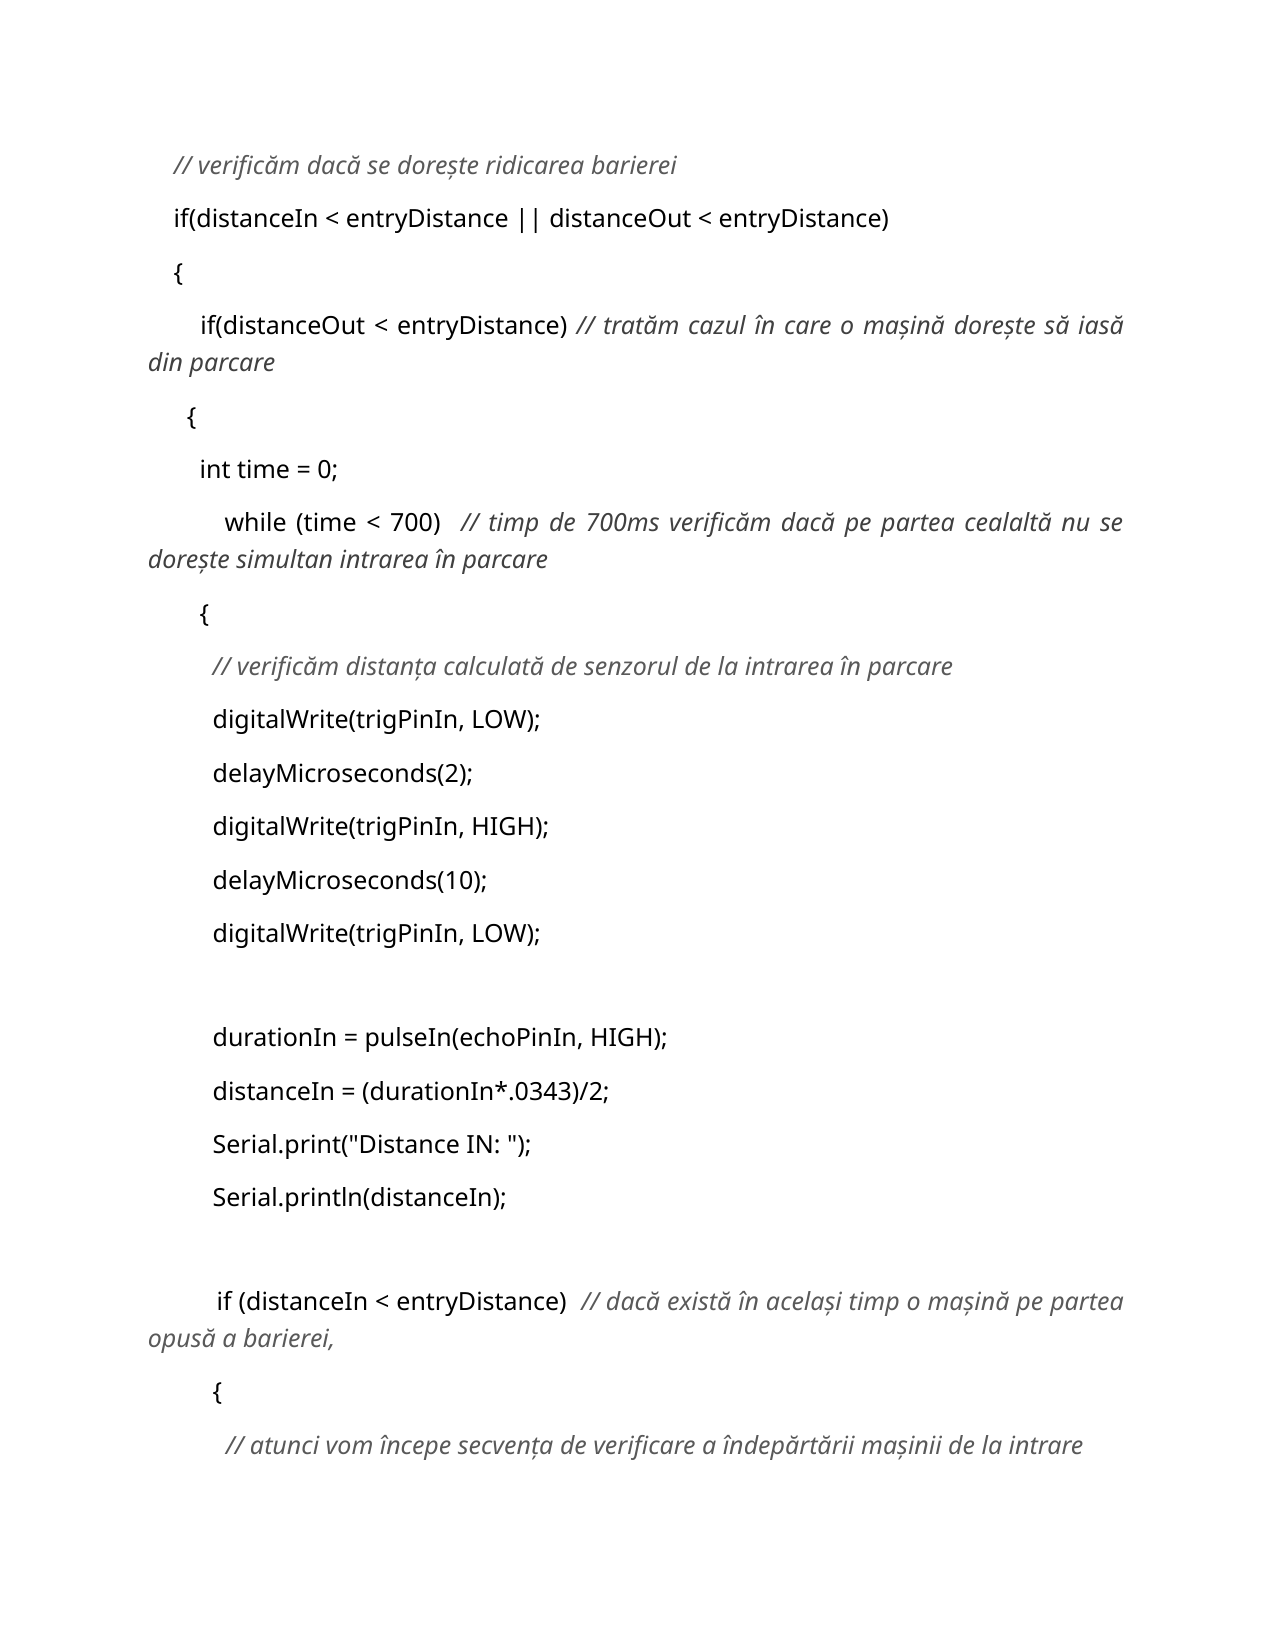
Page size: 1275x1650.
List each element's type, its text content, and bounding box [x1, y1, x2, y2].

text // verificăm distanța calculată de senzorul de la intrarea în parcare [148, 649, 1127, 683]
text if(distanceOut < entryDistance) // tratăm cazul în care o mașină dorește să iasă din parcare [148, 308, 1127, 379]
text { [148, 254, 1127, 288]
text delayMicroseconds(10); [148, 862, 1127, 896]
text while (time < 700) // timp de 700ms verificăm dacă pe partea cealaltă nu se dorește simultan intrarea în parcare [148, 505, 1127, 576]
text Serial.print("Distance IN: "); [148, 1127, 1127, 1161]
text if(distanceIn < entryDistance || distanceOut < entryDistance) [148, 201, 1127, 235]
text int time = 0; [148, 452, 1127, 486]
text durationIn = pulseIn(echoPinIn, HIGH); [148, 1020, 1127, 1054]
text digitalWrite(trigPinIn, HIGH); [148, 809, 1127, 843]
text { [148, 595, 1127, 629]
text { [148, 1374, 1127, 1408]
text digitalWrite(trigPinIn, LOW); [148, 702, 1127, 736]
text if (distanceIn < entryDistance) // dacă există în același timp o mașină pe partea opusă a barierei, [148, 1284, 1127, 1355]
text // atunci vom începe secvența de verificare a îndepărtării mașinii de la intrare [148, 1427, 1127, 1462]
text { [148, 398, 1127, 432]
text digitalWrite(trigPinIn, LOW); [148, 916, 1127, 950]
text // verificăm dacă se dorește ridicarea barierei [148, 148, 1127, 182]
text delayMicroseconds(2); [148, 756, 1127, 789]
text distanceIn = (durationIn*.0343)/2; [148, 1073, 1127, 1107]
text Serial.println(distanceIn); [148, 1180, 1127, 1214]
